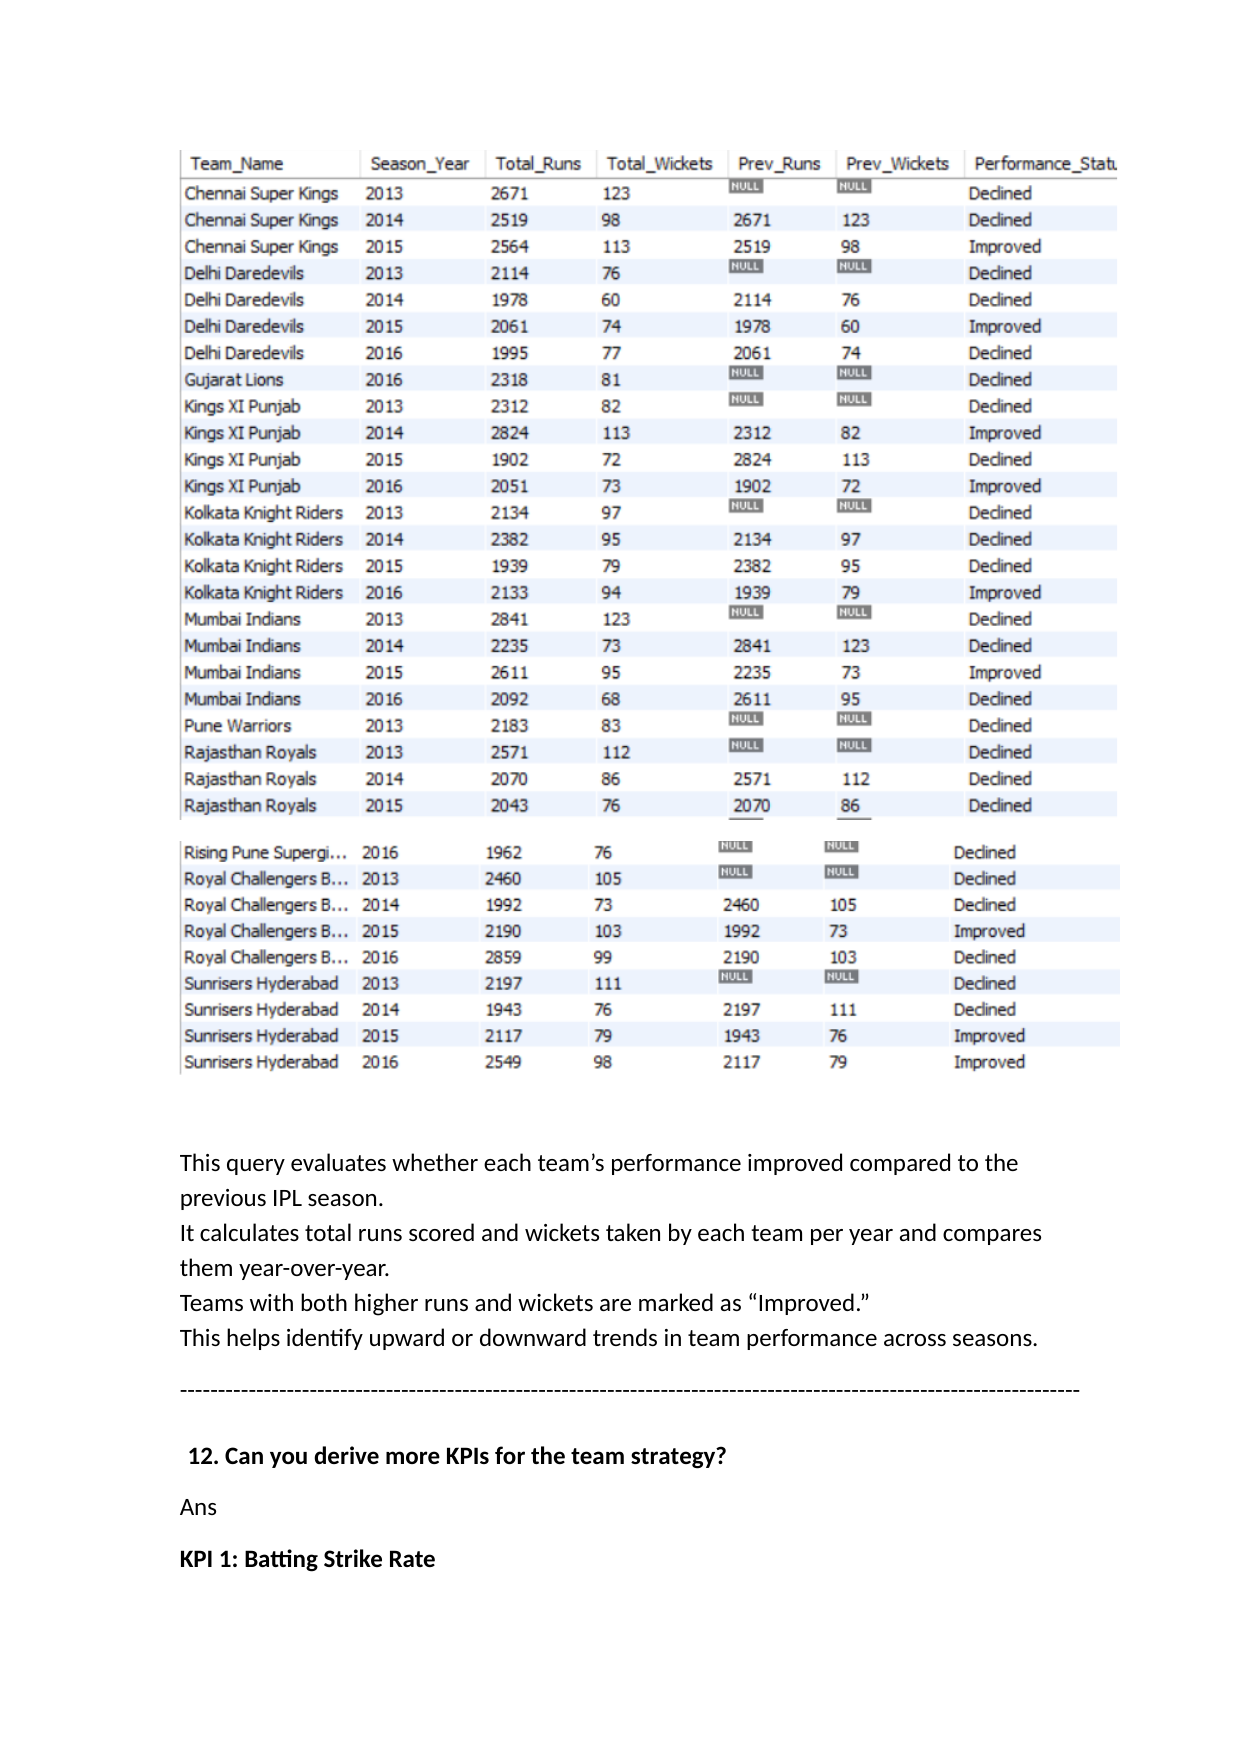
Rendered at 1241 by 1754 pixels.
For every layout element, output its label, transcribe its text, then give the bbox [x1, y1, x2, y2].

text KPI 1: Batting Strike Rate [179, 1543, 1090, 1574]
text ---------------------------------------------------------------------------------------------------------------------- [179, 1374, 1090, 1404]
picture [179, 841, 1120, 1075]
list Can you derive more KPIs for the team strategy? [187, 1440, 1090, 1471]
text This query evaluates whether each team’s performance improved compared to the previous IPL season. It calculates total runs scored and wickets taken by each team per year and compares them year-over-year. Teams with both higher runs and wickets are marked as “Improved.” This helps identify upward or downward trends in team performance across seasons. [179, 1147, 1090, 1353]
picture [179, 150, 1118, 820]
text Ans [179, 1491, 1090, 1522]
